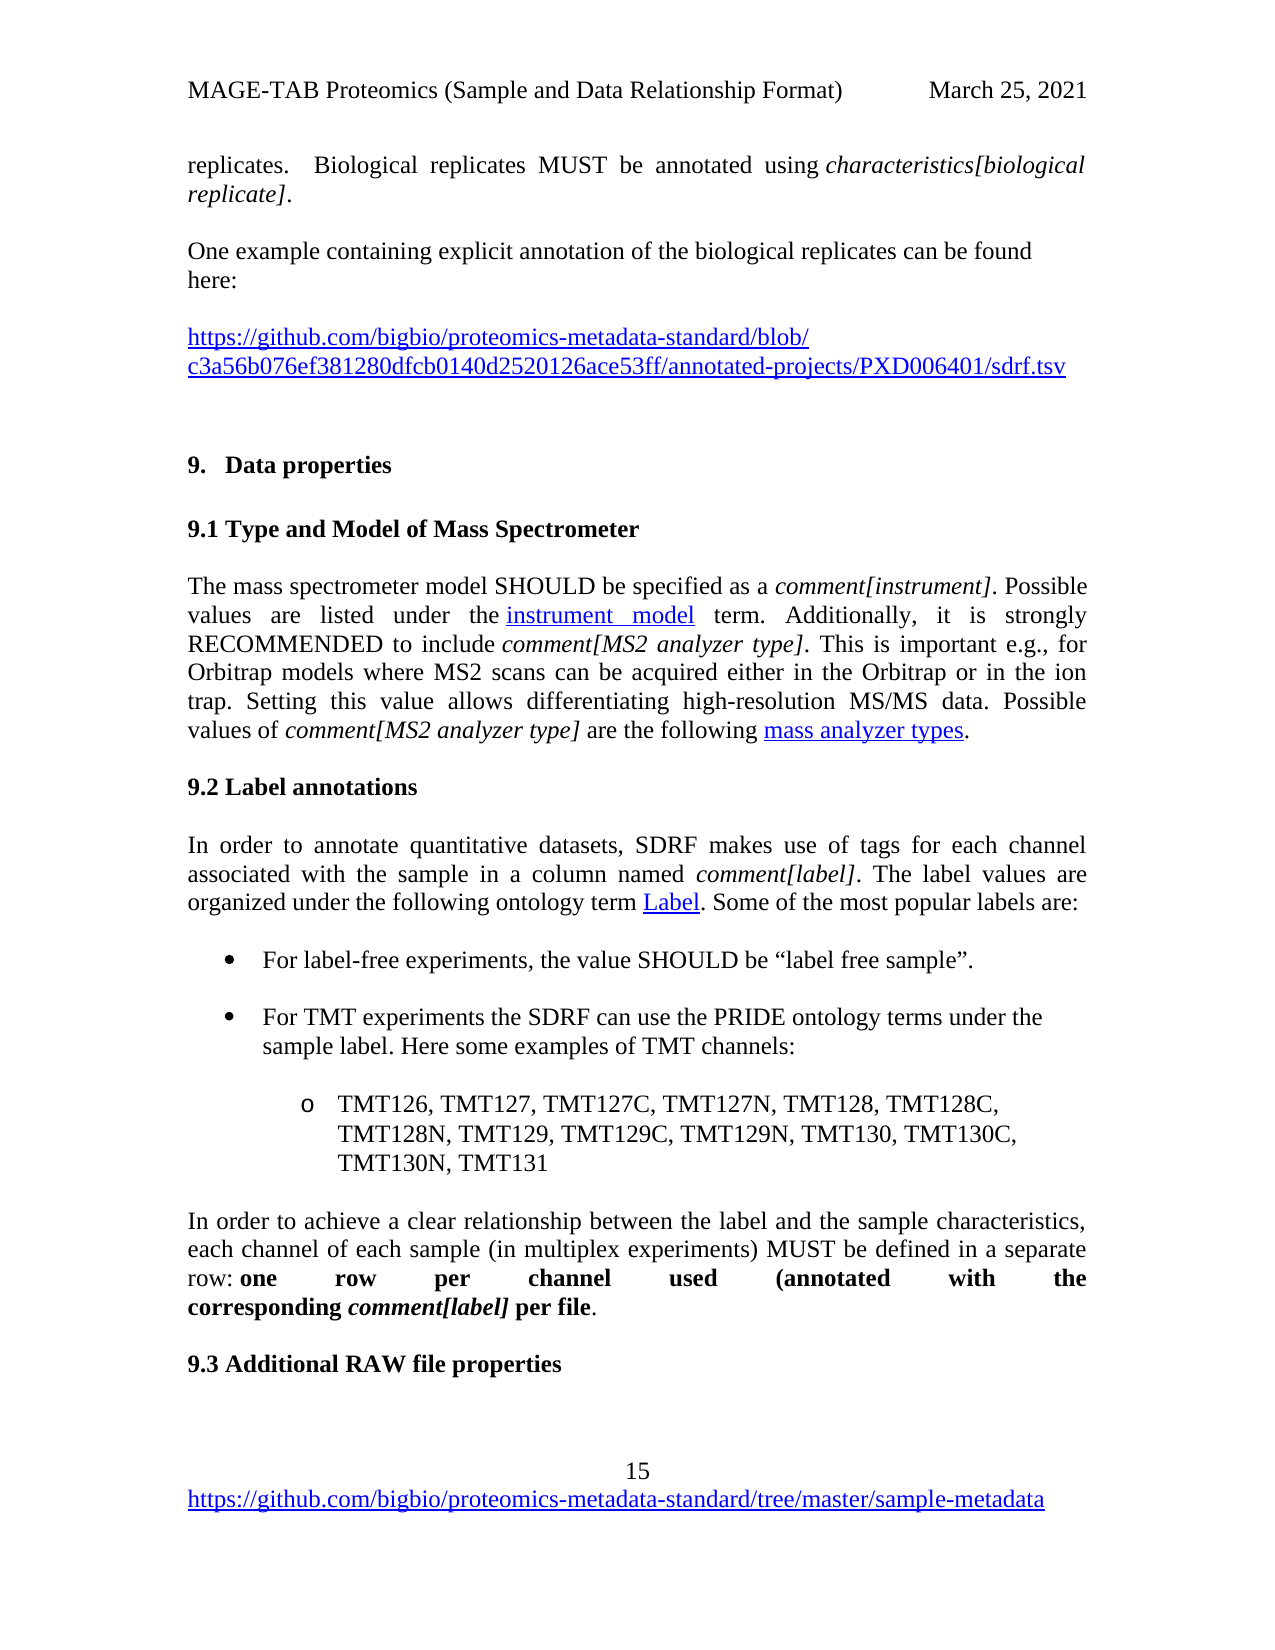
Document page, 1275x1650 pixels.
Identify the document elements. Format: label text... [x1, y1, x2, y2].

subtitle 9.3 Additional RAW file properties [187, 1349, 1087, 1378]
list For label-free experiments, the value SHOULD be “label free sample”. [225, 945, 1087, 974]
list TMT126, TMT127, TMT127C, TMT127N, TMT128, TMT128C, TMT128N, TMT129, TMT129C, TMT129N, TMT130, TMT130C, TMT130N, TMT131 [300, 1089, 1087, 1177]
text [187, 150, 1087, 207]
text https://github.com/bigbio/proteomics-metadata-standard/blob/c3a56b076ef381280dfcb0140d2520126ace53ff/annotated-projects/PXD006401/sdrf.tsv [187, 322, 1087, 380]
text One example containing explicit annotation of the biological replicates can be found here: [187, 236, 1087, 294]
subtitle Data properties [187, 450, 1087, 479]
text In order to annotate quantitative datasets, SDRF makes use of tags for each channel associated with the sample in a column named comment[label]. The label values are organized under the following ontology term Label. Some of the most popular labels are: [187, 830, 1087, 916]
text The mass spectrometer model SHOULD be specified as a comment[instrument]. Possible values are listed under the instrument model term. Additionally, it is strongly RECOMMENDED to include comment[MS2 analyzer type]. This is important e.g., for Orbitrap models where MS2 scans can be acquired either in the Orbitrap or in the ion trap. Setting this value allows differentiating high-resolution MS/MS data. Possible values of comment[MS2 analyzer type] are the following mass analyzer types. [187, 571, 1087, 744]
subtitle 9.1 Type and Model of Mass Spectrometer [187, 514, 1087, 542]
subtitle 9.2 Label annotations [187, 772, 1087, 801]
text In order to achieve a clear relationship between the label and the sample characteristics, each channel of each sample (in multiplex experiments) MUST be defined in a separate row: one row per channel used (annotated with the corresponding comment[label] per file. [187, 1206, 1087, 1321]
list For TMT experiments the SDRF can use the PRIDE ontology terms under the sample label. Here some examples of TMT channels: [225, 1002, 1087, 1060]
